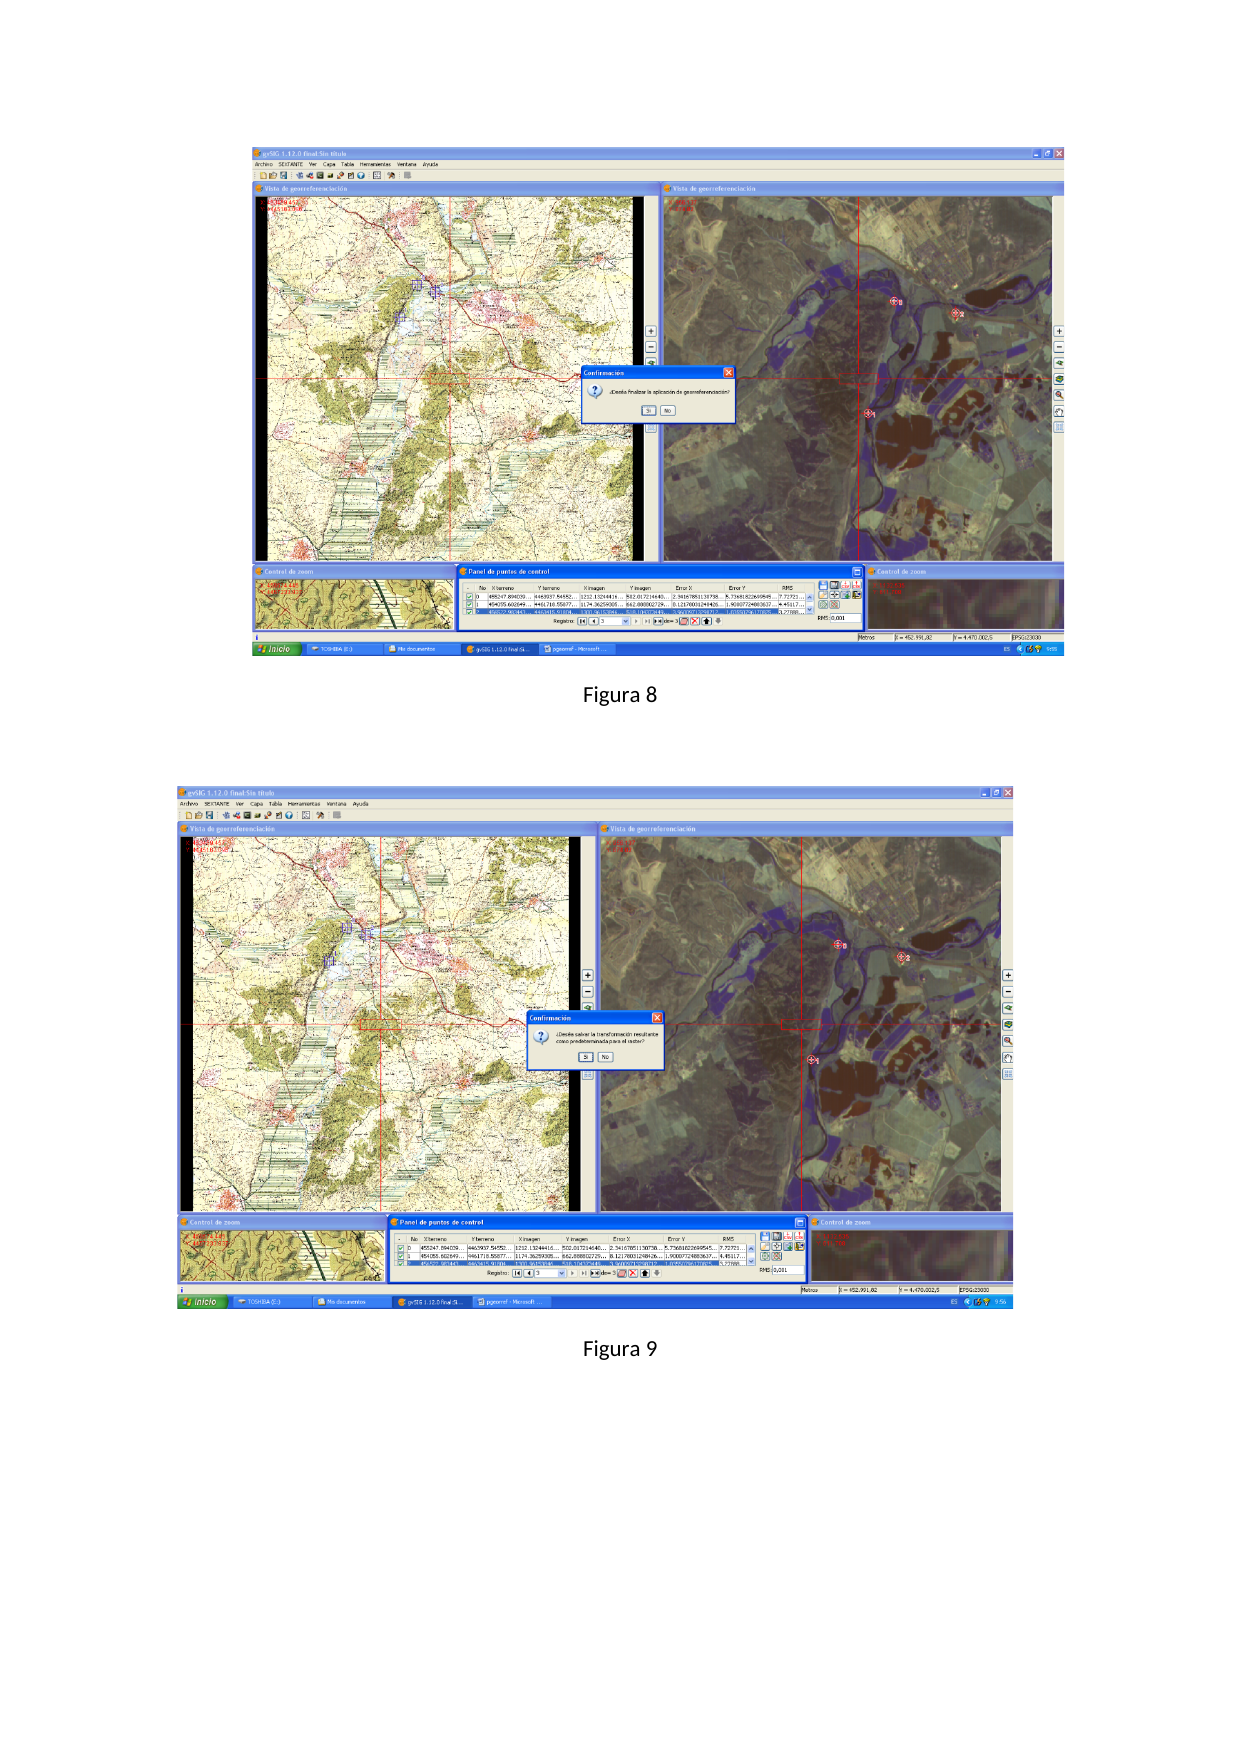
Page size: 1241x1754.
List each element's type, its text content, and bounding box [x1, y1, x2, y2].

text Figura 9 [177, 1334, 1063, 1362]
picture [252, 147, 1065, 656]
text Figura 8 [177, 680, 1063, 708]
picture [177, 786, 1014, 1309]
